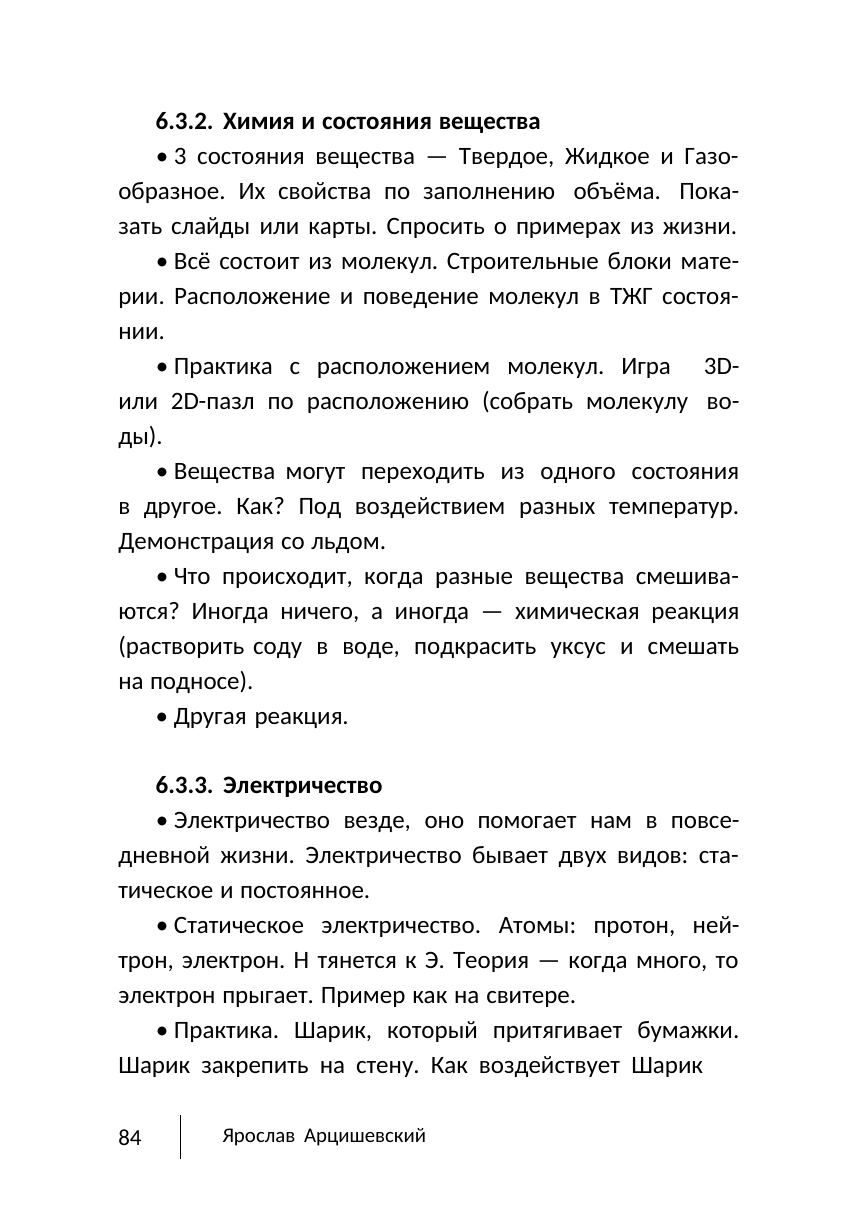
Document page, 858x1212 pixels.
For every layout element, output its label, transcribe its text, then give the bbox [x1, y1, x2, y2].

list Вещества могут переходить из одного состояния в другое. Как? Под воздействием разных температур. Демонстрация со льдом. [118, 455, 739, 556]
list Другая реакция. [155, 700, 751, 730]
list 3 состояния вещества — Твердое, Жидкое и Газо- образное. Их свойства по заполнению объёма. Пока- зать слайды или карты. Спросить о примерах из жизни. [118, 140, 739, 241]
list Практика. Шарик, который притягивает бумажки. Шарик закрепить на стену. Как воздействует Шарик [118, 1014, 739, 1079]
list Статическое электричество. Атомы: протон, ней- трон, электрон. Н тянется к Э. Теория — когда много, то электрон прыгает. Пример как на свитере. [118, 909, 739, 1009]
list Что происходит, когда разные вещества смешива- ются? Иногда ничего, а иногда — химическая реакция (растворить соду в воде, подкрасить уксус и смешать на подносе). [118, 560, 739, 696]
list Электричество везде, оно помогает нам в повсе- дневной жизни. Электричество бывает двух видов: ста- тическое и постоянное. [118, 804, 739, 904]
list Всё состоит из молекул. Строительные блоки мате- рии. Расположение и поведение молекул в ТЖГ состоя- нии. [118, 245, 739, 346]
list Практика с расположением молекул. Игра 3D- или 2D-пазл по расположению (собрать молекулу во- ды). [118, 350, 739, 451]
subtitle Химия и состояния вещества [155, 105, 751, 136]
subtitle Электричество [155, 769, 751, 799]
